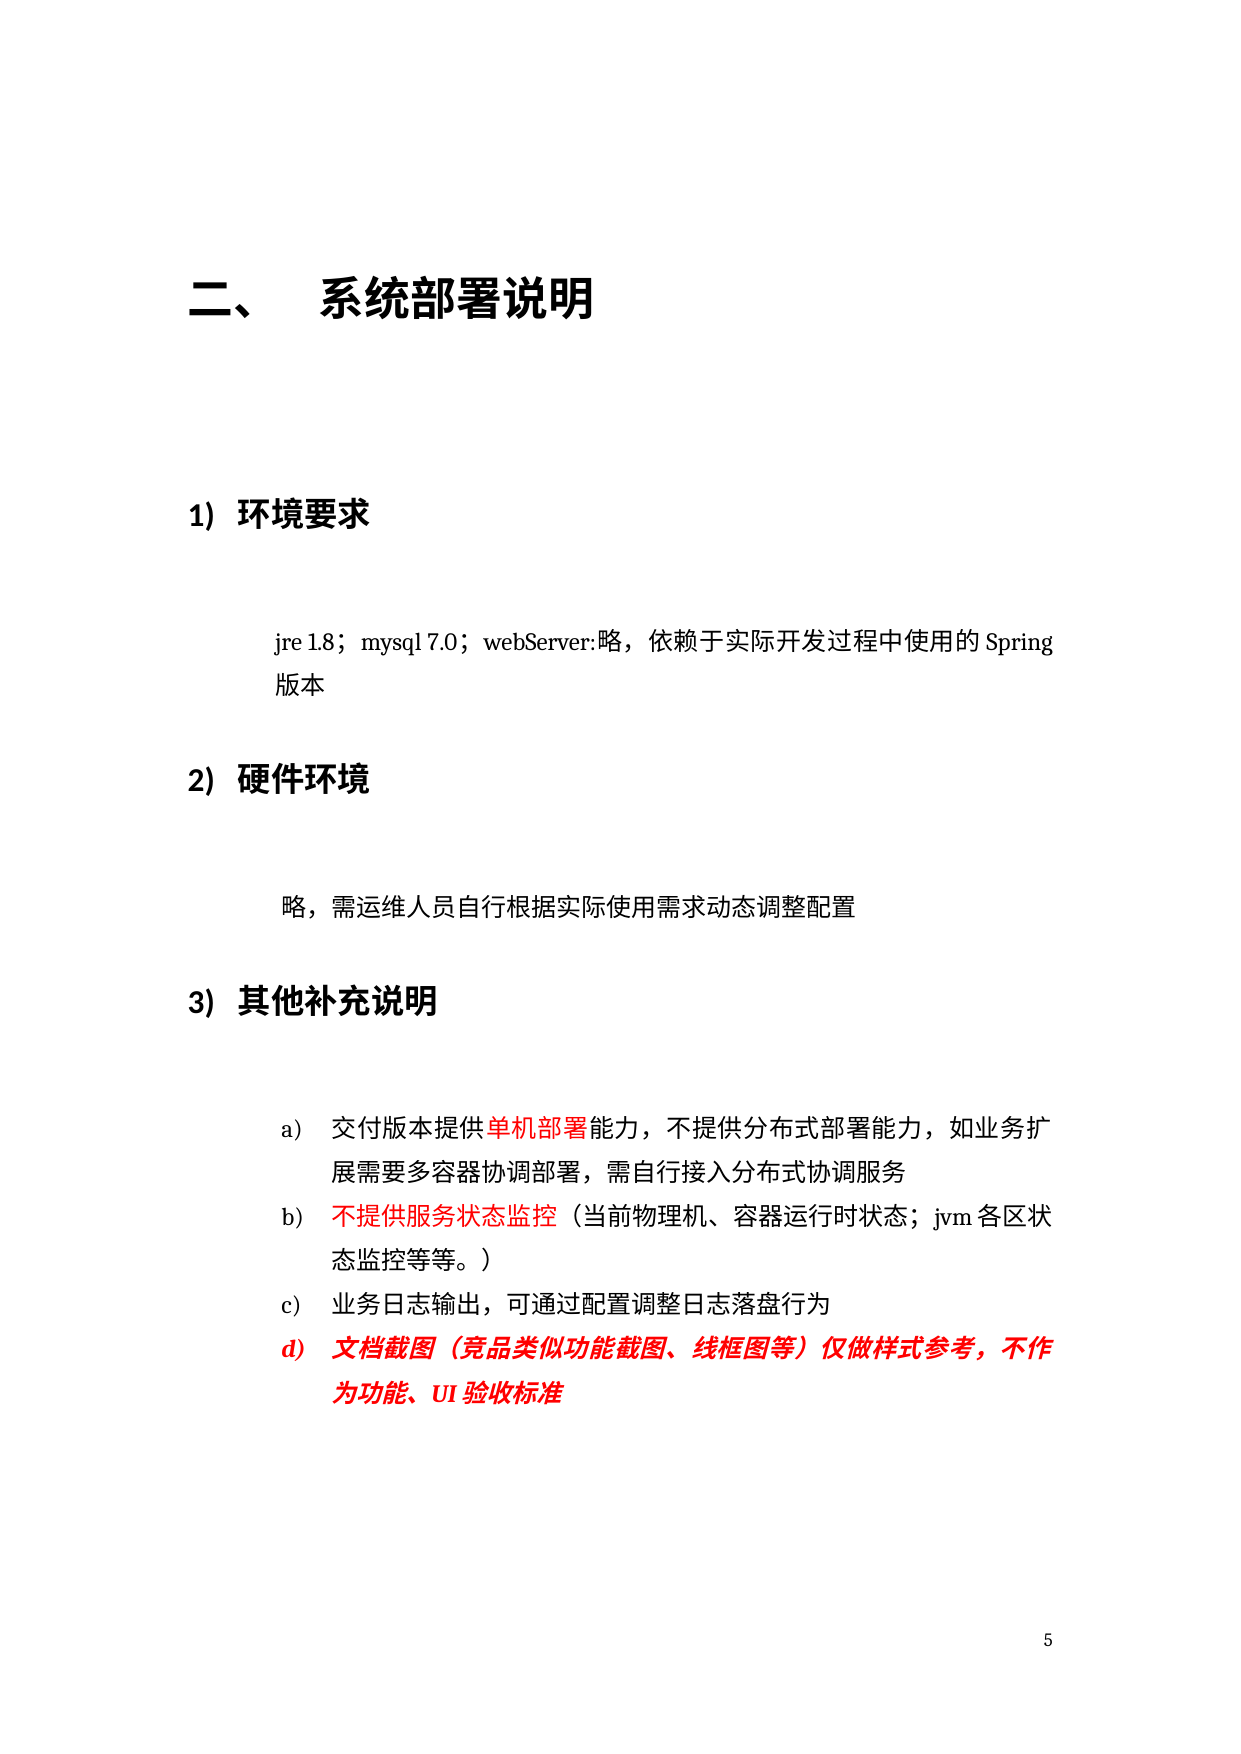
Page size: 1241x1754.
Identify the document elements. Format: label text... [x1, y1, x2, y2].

subtitle 环境要求 [187, 467, 1053, 556]
list 不提供服务状态监控（当前物理机、容器运行时状态；jvm各区状态监控等等。） [281, 1193, 1053, 1281]
subtitle 其他补充说明 [187, 954, 1053, 1043]
subtitle 硬件环境 [187, 733, 1053, 821]
list 略，需运维人员自行根据实际使用需求动态调整配置 [281, 883, 1053, 927]
list 文档截图（竞品类似功能截图、线框图等）仅做样式参考，不作为功能、UI验收标准 [281, 1325, 1053, 1413]
list 业务日志输出，可通过配置调整日志落盘行为 [281, 1281, 1053, 1325]
text jre 1.8；mysql 7.0；webServer:略，依赖于实际开发过程中使用的Spring版本 [275, 618, 1053, 706]
subtitle 系统部署说明 [187, 251, 1053, 339]
list 交付版本提供单机部署能力，不提供分布式部署能力，如业务扩展需要多容器协调部署，需自行接入分布式协调服务 [281, 1105, 1053, 1193]
